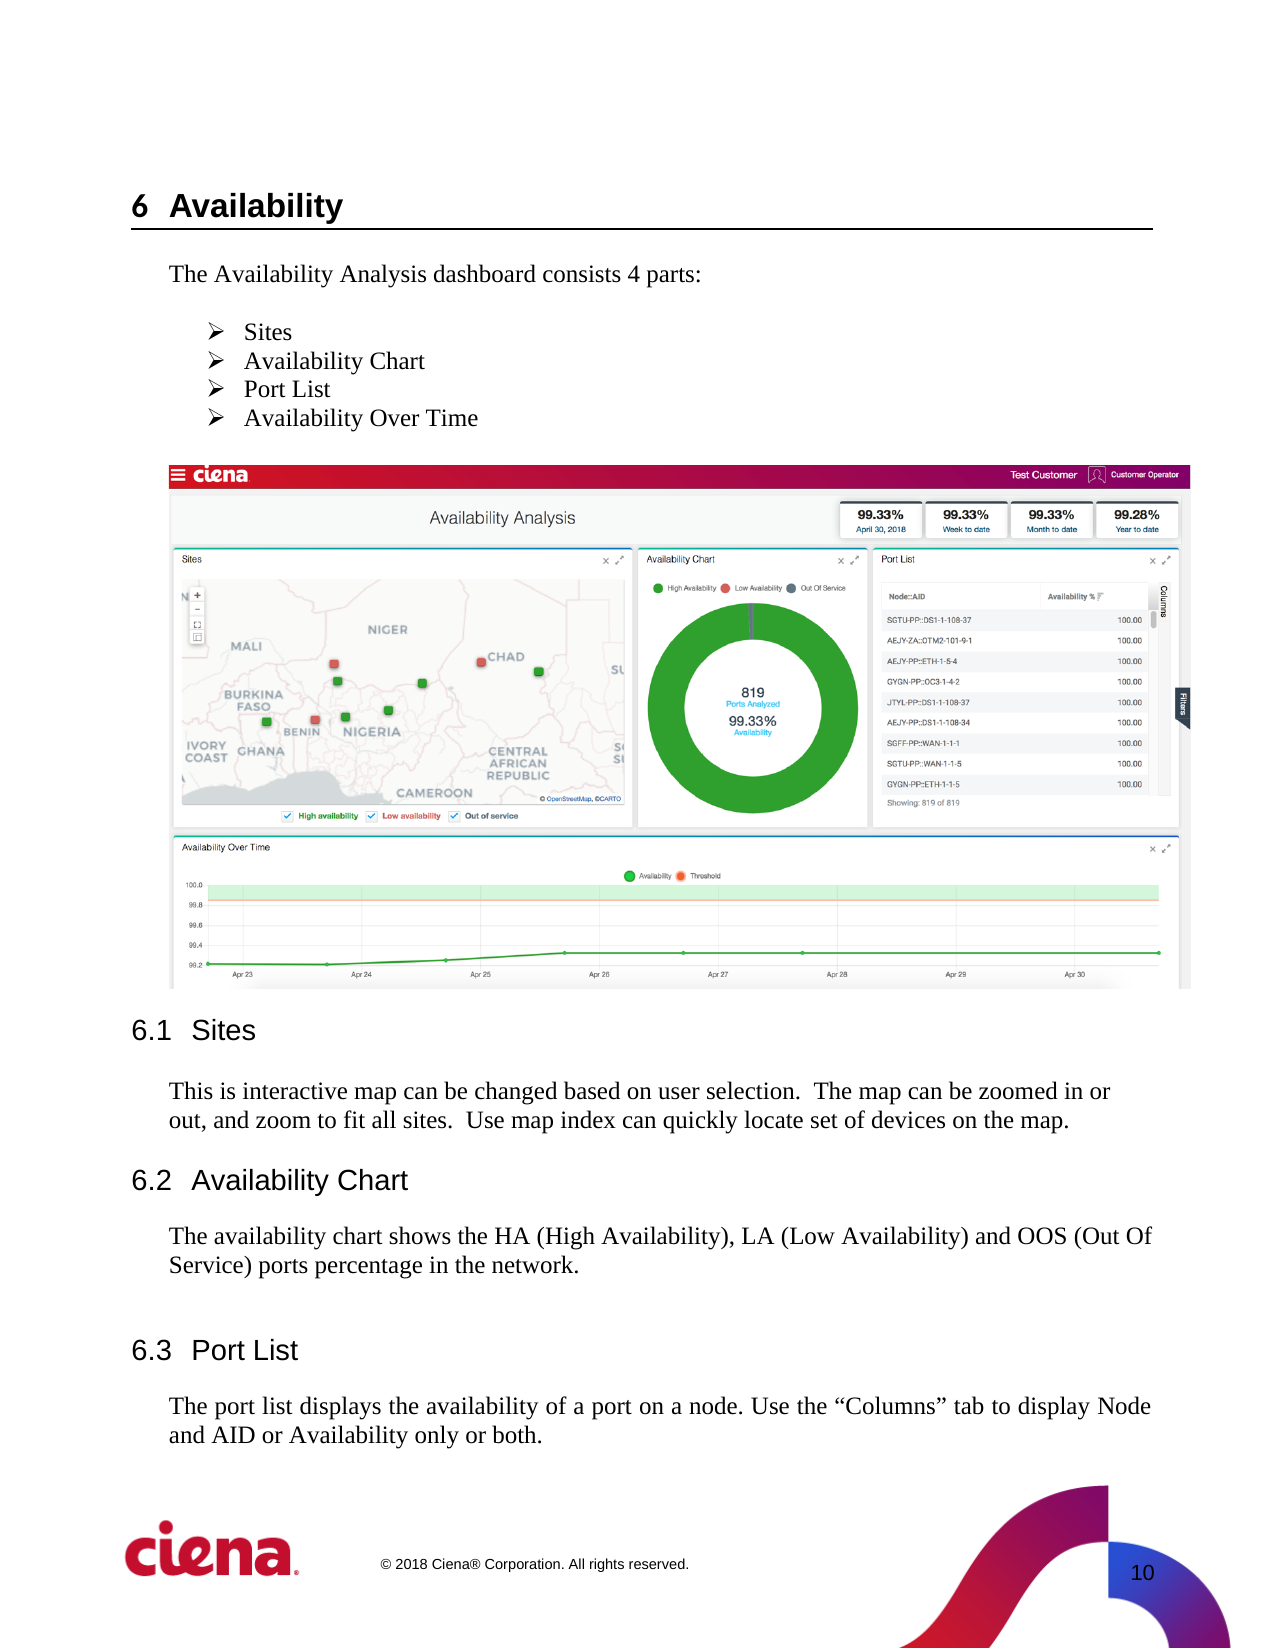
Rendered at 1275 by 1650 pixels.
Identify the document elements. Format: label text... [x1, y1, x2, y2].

subtitle Port List [131, 1333, 1153, 1366]
text This is interactive map can be changed based on user selection. The map can be zoomed in or out, and zoom to fit all sites. Use map index can quickly locate set of devices on the map. [169, 1076, 1153, 1134]
text The port list displays the availability of a port on a node. Use the “Columns” tab to display Node and AID or Availability only or both. [169, 1391, 1153, 1449]
picture [0, 1483, 1270, 1648]
subtitle Sites [131, 1013, 1153, 1047]
text The availability chart shows the HA (High Availability), LA (Low Availability) and OOS (Out Of Service) ports percentage in the network. [169, 1221, 1153, 1279]
list Port List [206, 374, 1153, 403]
list Availability Chart [206, 346, 1153, 374]
list Sites [206, 317, 1153, 346]
subtitle Availability Chart [131, 1163, 1153, 1196]
subtitle Availability [131, 185, 1153, 228]
list Availability Over Time [206, 403, 1153, 432]
text The Availability Analysis dashboard consists 4 parts: [169, 259, 1153, 288]
picture [168, 465, 1191, 989]
